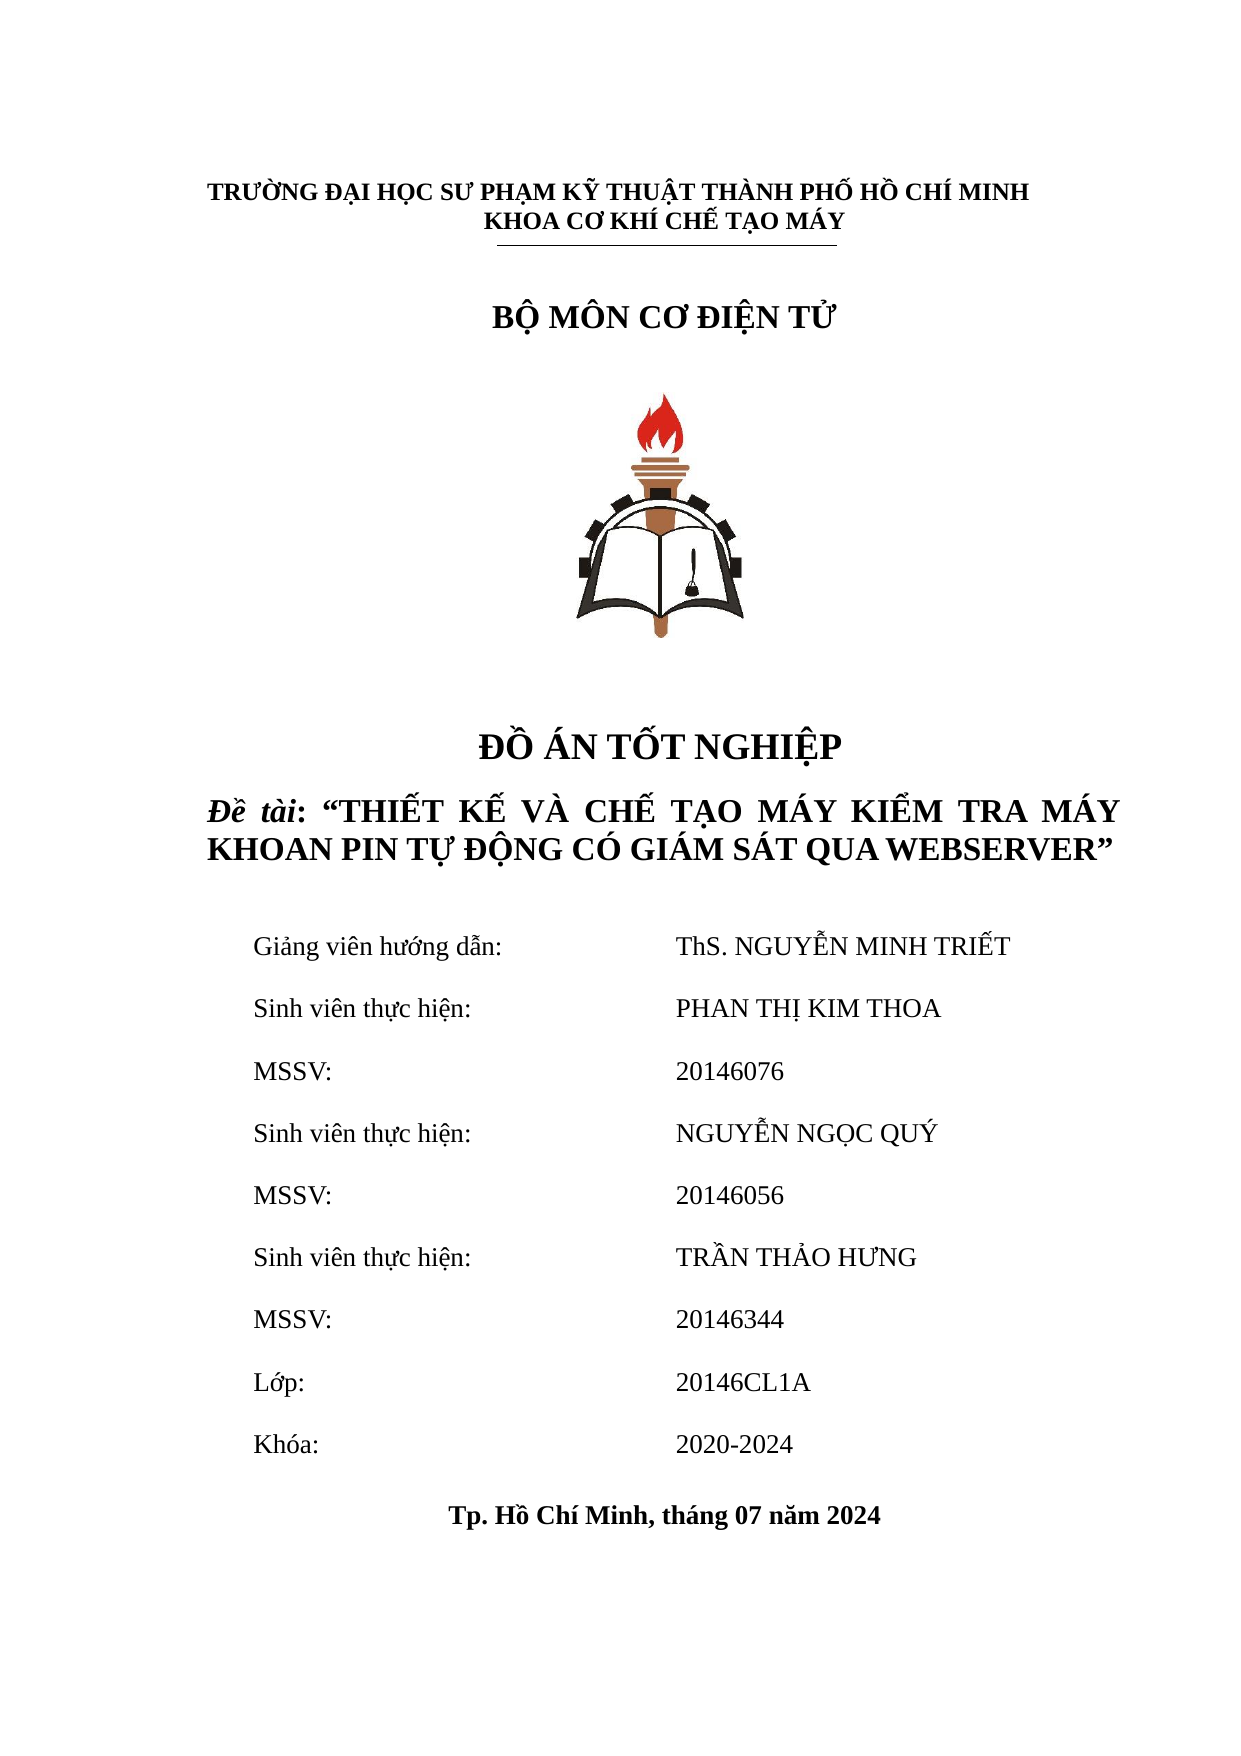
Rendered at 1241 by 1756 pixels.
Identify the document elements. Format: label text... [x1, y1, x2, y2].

table_cell 20146056 [664, 1179, 1087, 1241]
table_cell TRẦN THẢO HƯNG [664, 1241, 1087, 1303]
text BỘ MÔN CƠ ĐIỆN TỬ [207, 297, 1122, 335]
table_cell PHAN THỊ KIM THOA [664, 993, 1087, 1055]
table_cell MSSV: [242, 1304, 664, 1366]
table_cell NGUYỄN NGỌC QUÝ [664, 1117, 1087, 1179]
text Đề tài: “THIẾT KẾ VÀ CHẾ TẠO MÁY KIỂM TRA MÁY KHOAN PIN TỰ ĐỘNG CÓ GIÁM SÁT QUA WEBSERVER” [207, 791, 1122, 868]
table_cell 20146CL1A [664, 1366, 1087, 1428]
table_cell Sinh viên thực hiện: [242, 1117, 664, 1179]
table_cell 20146076 [664, 1055, 1087, 1117]
table_cell 2020-2024 [664, 1428, 1087, 1490]
table_header ThS. NGUYỄN MINH TRIẾT [664, 930, 1087, 992]
table_cell 20146344 [664, 1304, 1087, 1366]
table_cell Khóa: [242, 1428, 664, 1490]
table_cell MSSV: [242, 1055, 664, 1117]
table_cell MSSV: [242, 1179, 664, 1241]
text TRƯỜNG ĐẠI HỌC SƯ PHẠM KỸ THUẬT THÀNH PHỐ HỒ CHÍ MINH [207, 177, 1122, 206]
text KHOA CƠ KHÍ CHẾ TẠO MÁY [207, 206, 1122, 235]
text Tp. Hồ Chí Minh, tháng 07 năm 2024 [207, 1499, 1122, 1530]
text ĐỒ ÁN TỐT NGHIỆP [207, 724, 1113, 767]
table_cell Sinh viên thực hiện: [242, 993, 664, 1055]
table_cell Sinh viên thực hiện: [242, 1241, 664, 1303]
picture [576, 392, 744, 638]
table_header Giảng viên hướng dẫn: [242, 930, 664, 992]
table_cell Lớp: [242, 1366, 664, 1428]
